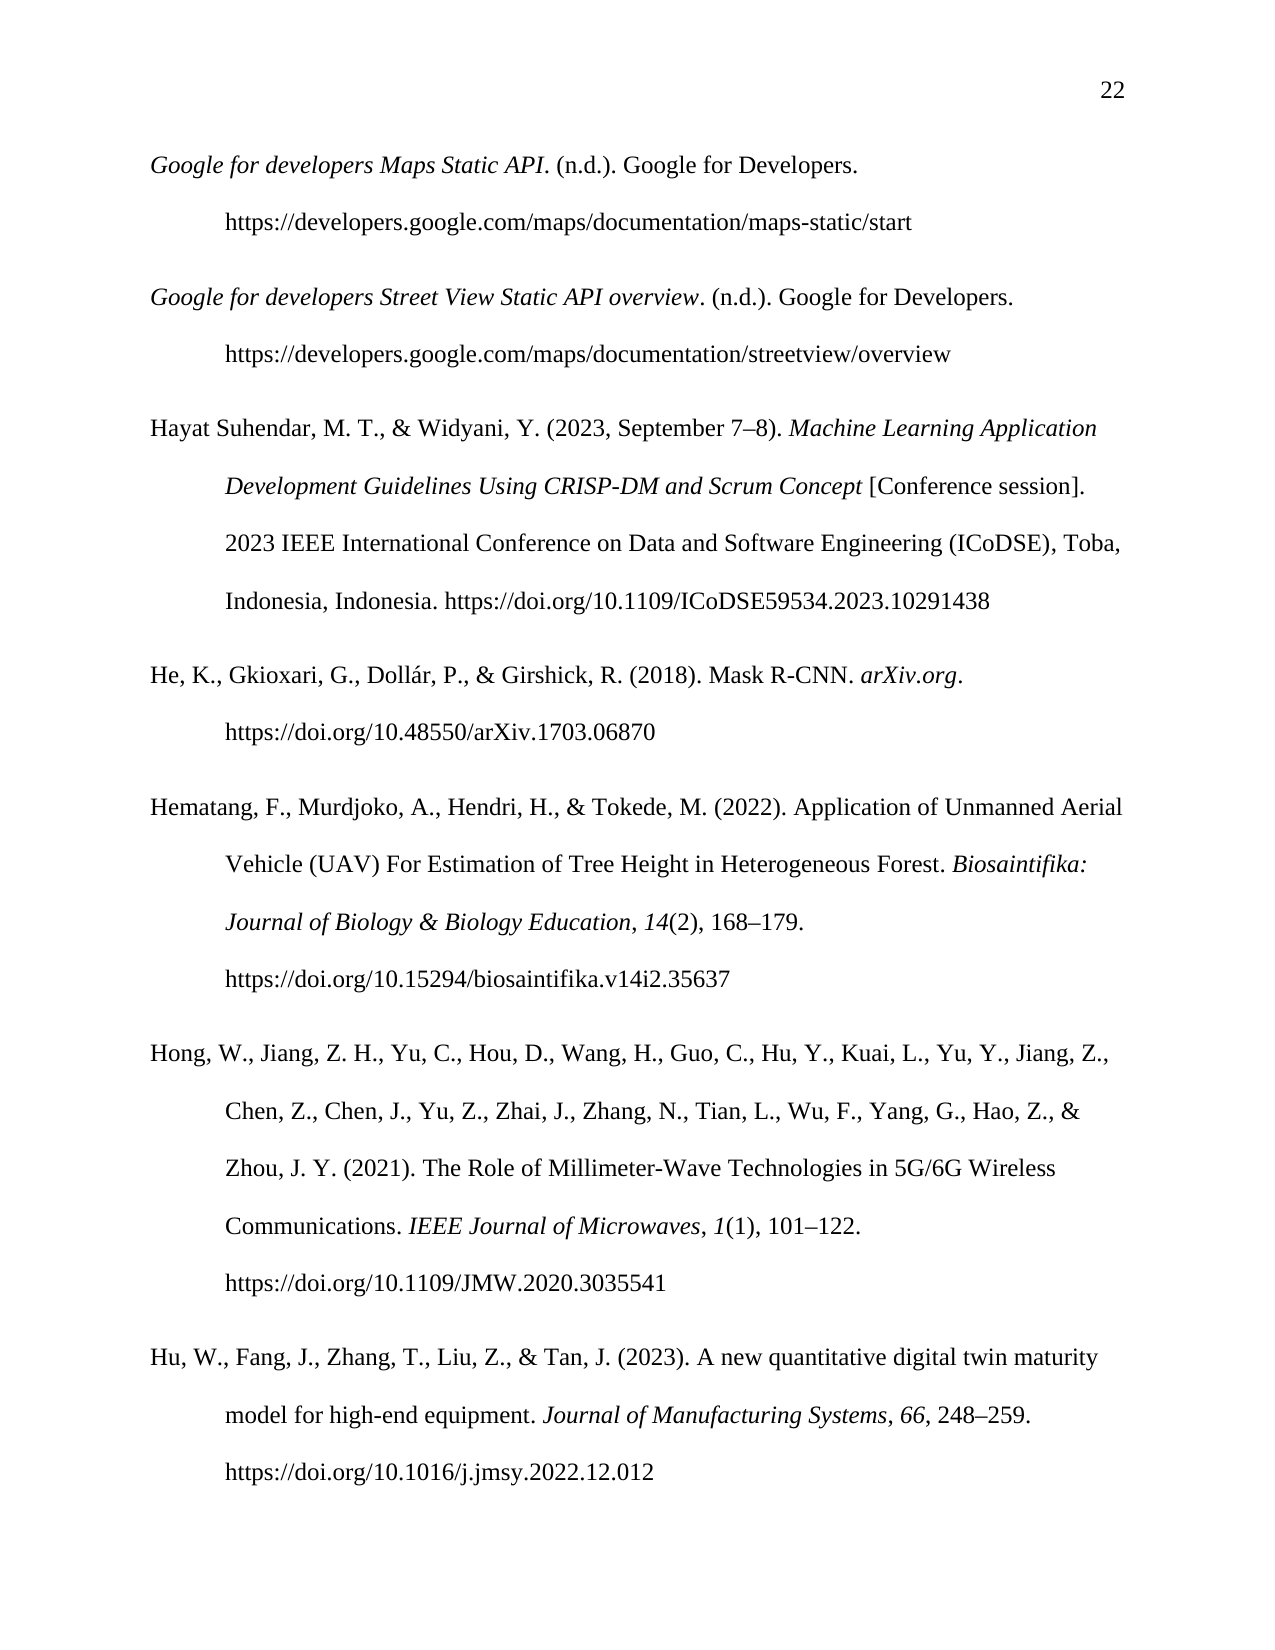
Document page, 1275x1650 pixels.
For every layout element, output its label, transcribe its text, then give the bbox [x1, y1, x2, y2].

text Google for developers Street View Static API overview. (n.d.). Google for Developers. https://developers.google.com/maps/documentation/streetview/overview [85, 282, 1125, 368]
text Hong, W., Jiang, Z. H., Yu, C., Hou, D., Wang, H., Guo, C., Hu, Y., Kuai, L., Yu, Y., Jiang, Z., Chen, Z., Chen, J., Yu, Z., Zhai, J., Zhang, N., Tian, L., Wu, F., Yang, G., Hao, Z., & Zhou, J. Y. (2021). The Role of Millimeter-Wave Technologies in 5G/6G Wireless Communications. IEEE Journal of Microwaves, 1(1), 101–122. https://doi.org/10.1109/JMW.2020.3035541 [85, 1038, 1125, 1297]
text He, K., Gkioxari, G., Dollár, P., & Girshick, R. (2018). Mask R-CNN. arXiv.org. https://doi.org/10.48550/arXiv.1703.06870 [85, 660, 1125, 746]
text Google for developers Maps Static API. (n.d.). Google for Developers. https://developers.google.com/maps/documentation/maps-static/start [150, 150, 1125, 236]
text Hu, W., Fang, J., Zhang, T., Liu, Z., & Tan, J. (2023). A new quantitative digital twin maturity model for high-end equipment. Journal of Manufacturing Systems, 66, 248–259. https://doi.org/10.1016/j.jmsy.2022.12.012 [85, 1342, 1125, 1486]
text Hematang, F., Murdjoko, A., Hendri, H., & Tokede, M. (2022). Application of Unmanned Aerial Vehicle (UAV) For Estimation of Tree Height in Heterogeneous Forest. Biosaintifika: Journal of Biology & Biology Education, 14(2), 168–179. https://doi.org/10.15294/biosaintifika.v14i2.35637 [85, 792, 1125, 993]
text Hayat Suhendar, M. T., & Widyani, Y. (2023, September 7–8). Machine Learning Application Development Guidelines Using CRISP-DM and Scrum Concept [Conference session]. 2023 IEEE International Conference on Data and Software Engineering (ICoDSE), Toba, Indonesia, Indonesia. https://doi.org/10.1109/ICoDSE59534.2023.10291438 [85, 413, 1125, 614]
